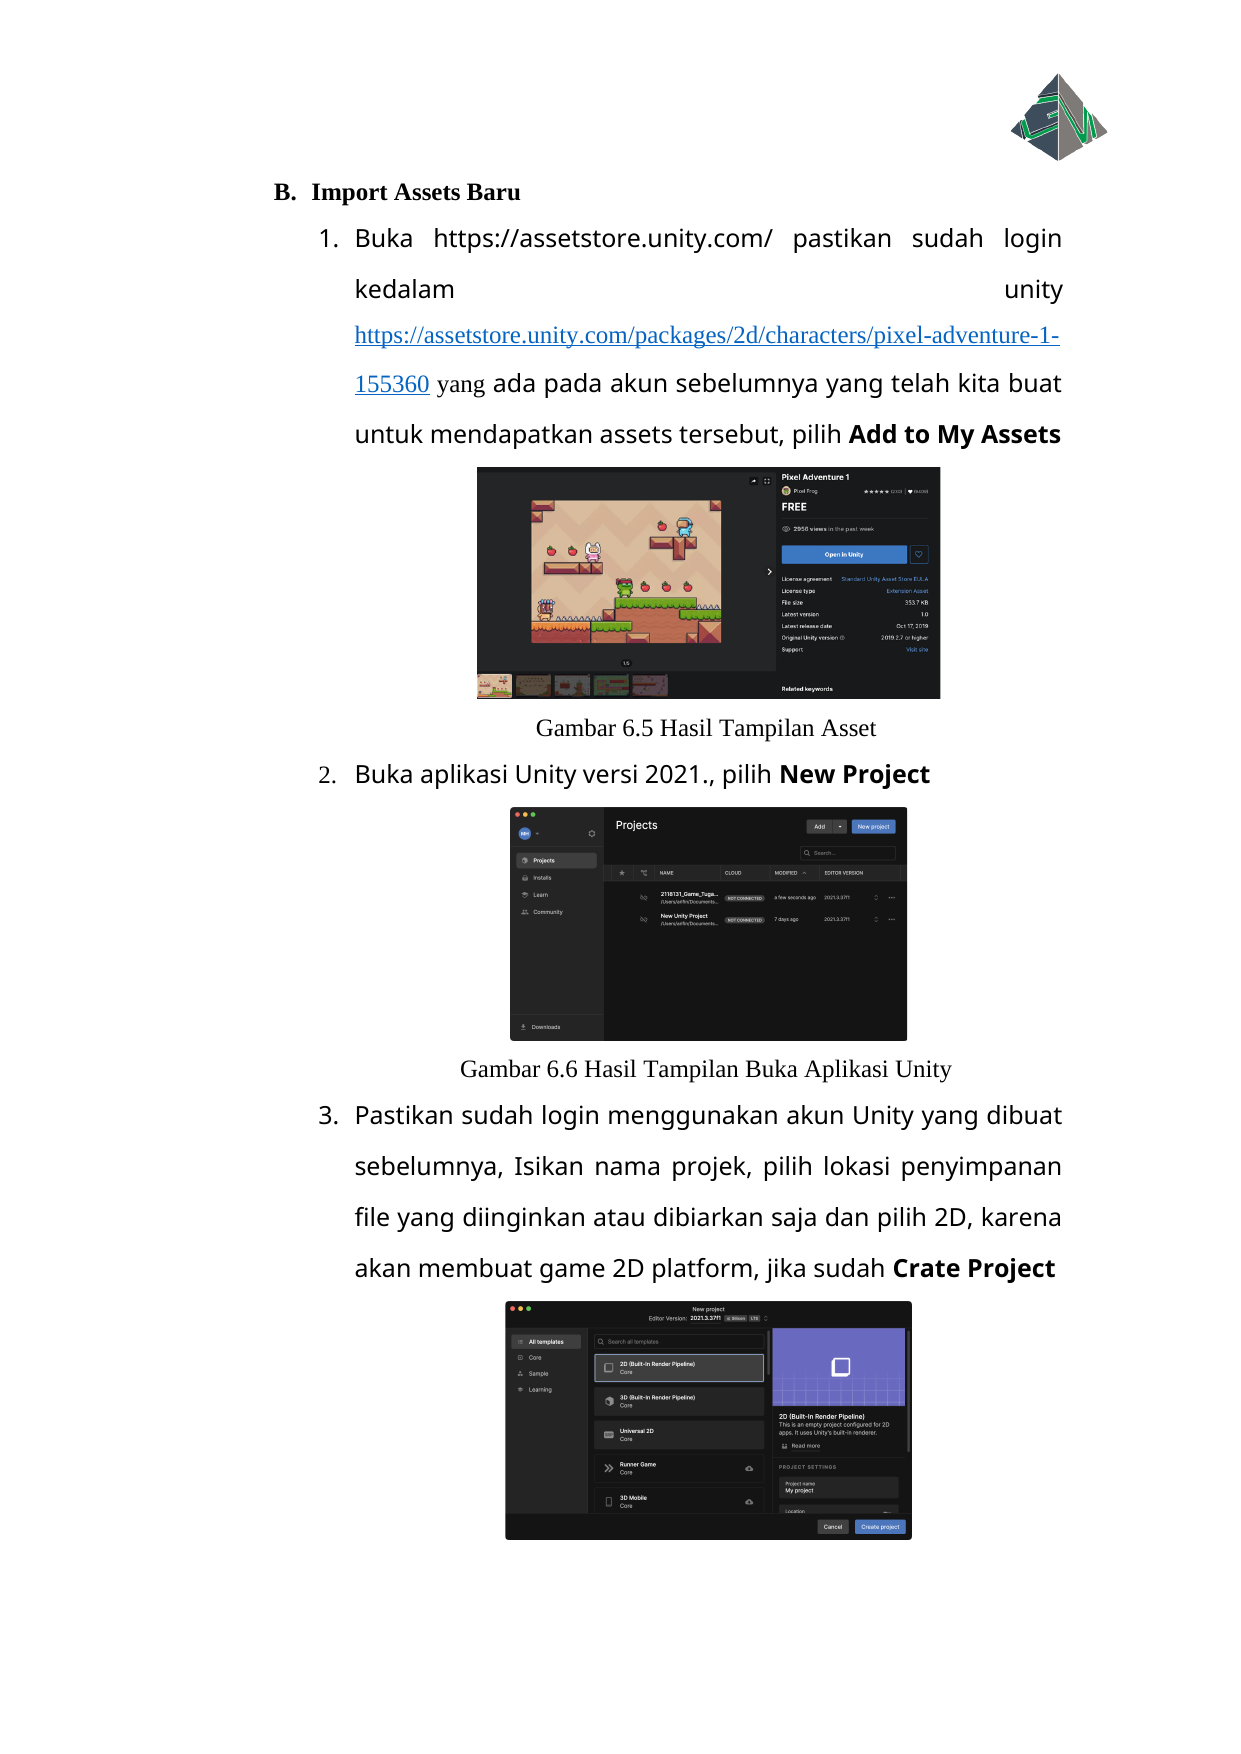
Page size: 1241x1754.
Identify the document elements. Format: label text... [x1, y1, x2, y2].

picture [505, 1301, 912, 1540]
picture [477, 467, 941, 699]
list Pastikan sudah login menggunakan akun Unity yang dibuat sebelumnya, Isikan nama projek, pilih lokasi penyimpanan file yang diinginkan atau dibiarkan saja dan pilih 2D, karena akan membuat game 2D platform, jika sudah Crate Project [318, 1098, 1063, 1285]
list Import Assets Baru [274, 177, 1063, 206]
list Buka aplikasi Unity versi 2021., pilih New Project [318, 756, 1063, 791]
picture [1010, 73, 1108, 161]
list Buka https://assetstore.unity.com/ pastikan sudah login kedalam unity https://assetstore.unity.com/packages/2d/characters/pixel-adventure-1-155360 yang ada pada akun sebelumnya yang telah kita buat untuk mendapatkan assets tersebut, pilih Add to My Assets [318, 220, 1063, 451]
list Gambar 6.6 Hasil Tampilan Buka Aplikasi Unity [349, 1054, 1063, 1083]
list Gambar 6.5 Hasil Tampilan Asset [349, 713, 1063, 742]
picture [510, 807, 908, 1041]
